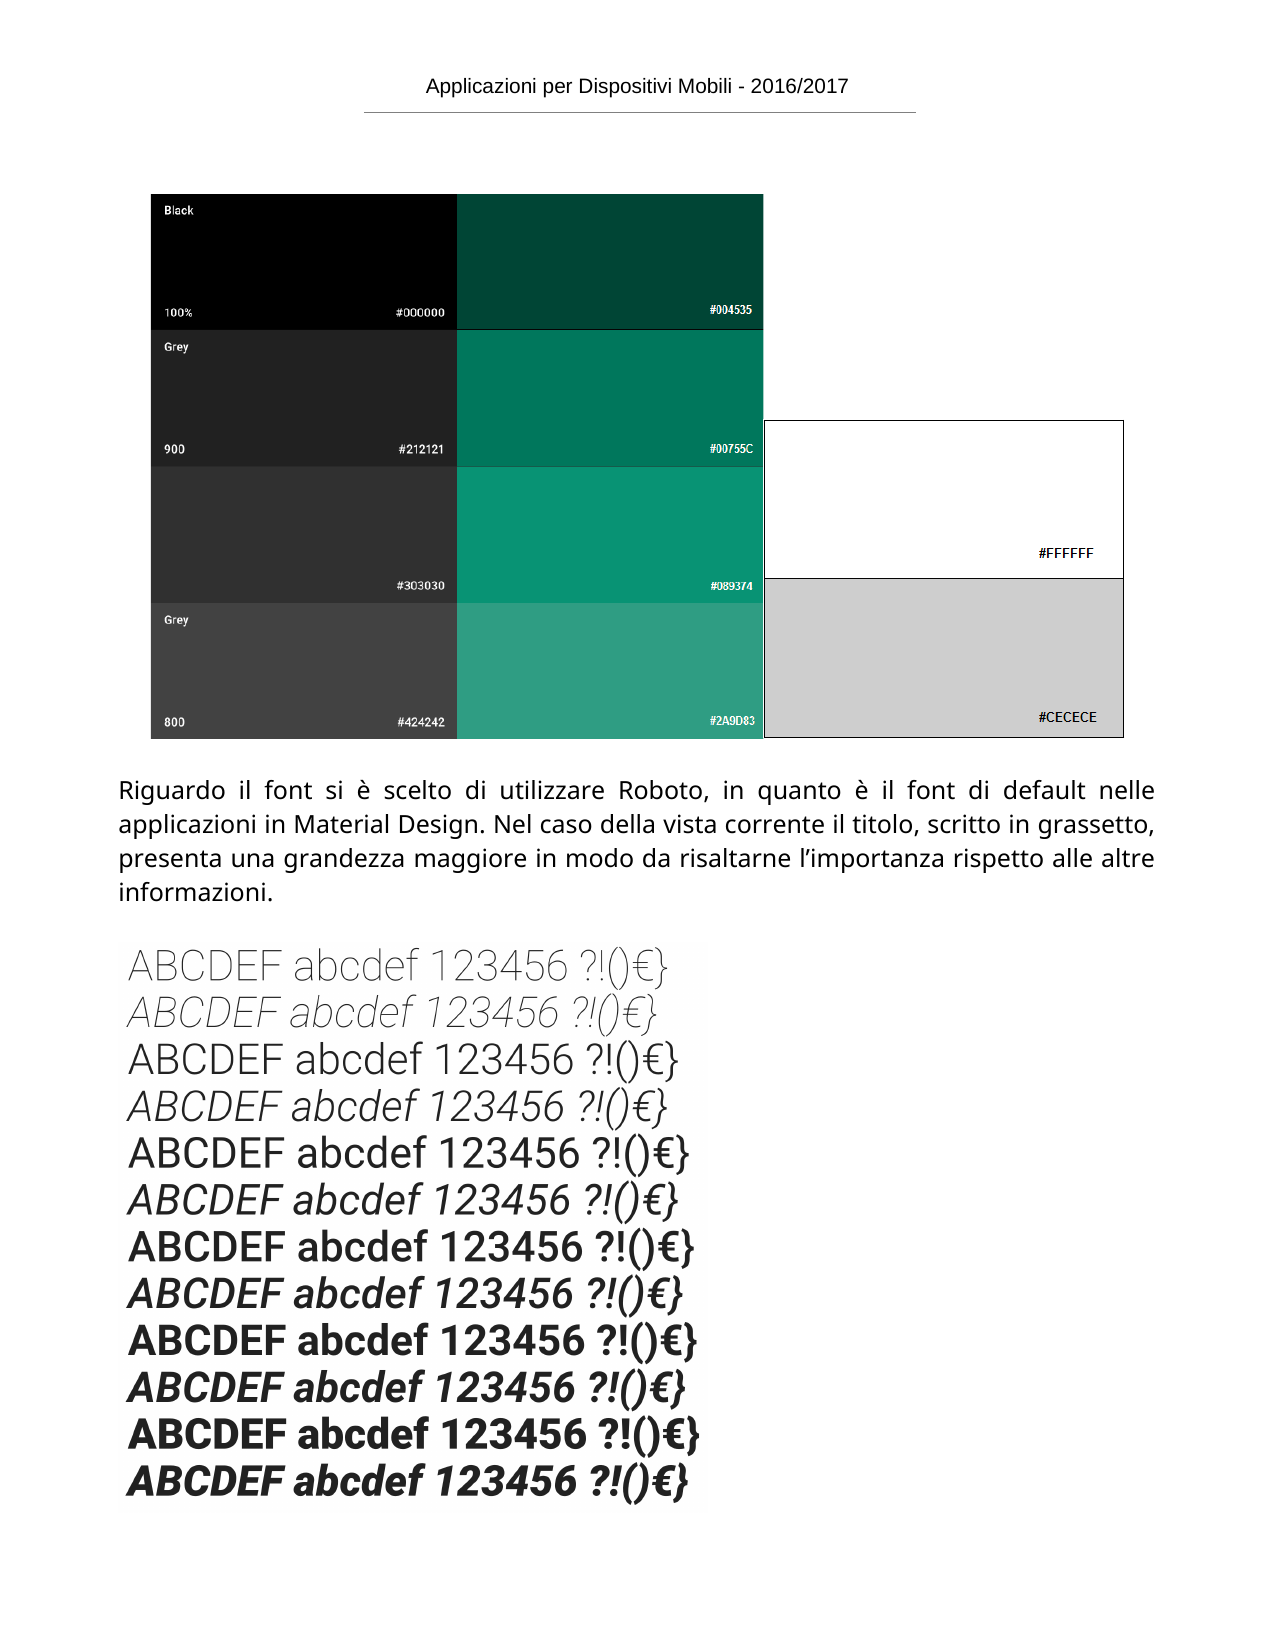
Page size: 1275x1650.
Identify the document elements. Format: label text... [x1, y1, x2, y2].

picture [150, 194, 764, 739]
picture [765, 421, 1123, 737]
picture [118, 942, 709, 1513]
list Riguardo il font si è scelto di utilizzare Roboto, in quanto è il font di default nelle applicazioni in Material Design. Nel caso della vista corrente il titolo, scritto in grassetto, presenta una grandezza maggiore in modo da risaltarne l’importanza rispetto alle altre informazioni. [118, 772, 1157, 909]
